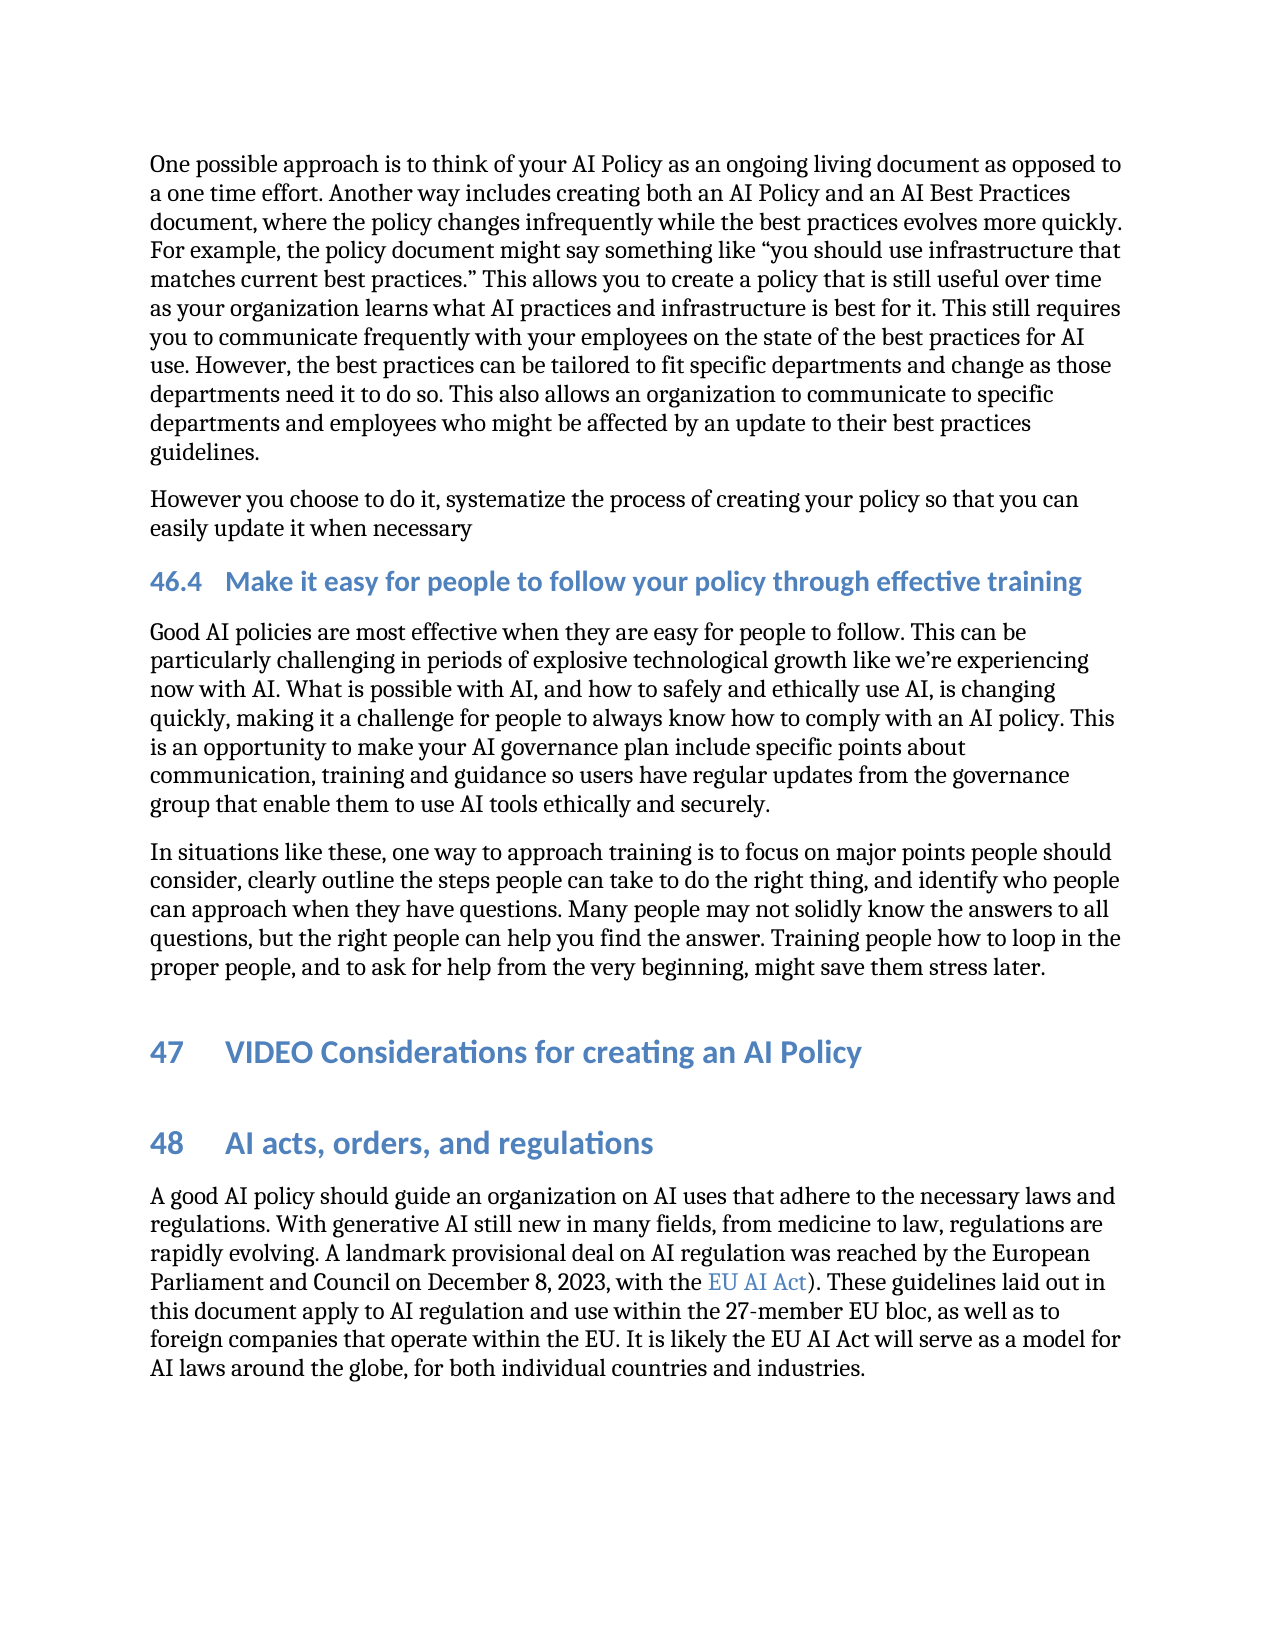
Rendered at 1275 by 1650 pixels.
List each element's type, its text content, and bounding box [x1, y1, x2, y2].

subtitle 47 VIDEO Considerations for creating an AI Policy [150, 1031, 1125, 1072]
text A good AI policy should guide an organization on AI uses that adhere to the necessary laws and regulations. With generative AI still new in many fields, from medicine to law, regulations are rapidly evolving. A landmark provisional deal on AI regulation was reached by the European Parliament and Council on December 8, 2023, with the EU AI Act). These guidelines laid out in this document apply to AI regulation and use within the 27-member EU bloc, as well as to foreign companies that operate within the EU. It is likely the EU AI Act will serve as a model for AI laws around the globe, for both individual countries and industries. [150, 1182, 1125, 1383]
text Good AI policies are most effective when they are easy for people to follow. This can be particularly challenging in periods of explosive technological growth like we’re experiencing now with AI. What is possible with AI, and how to safely and ethically use AI, is changing quickly, making it a challenge for people to always know how to comply with an AI policy. This is an opportunity to make your AI governance plan include specific points about communication, training and guidance so users have regular updates from the governance group that enable them to use AI tools ethically and securely. [150, 618, 1125, 819]
text In situations like these, one way to approach training is to focus on major points people should consider, clearly outline the steps people can take to do the right thing, and identify who people can approach when they have questions. Many people may not solidly know the answers to all questions, but the right people can help you find the answer. Training people how to loop in the proper people, and to ask for help from the very beginning, might save them stress later. [150, 838, 1125, 981]
text One possible approach is to think of your AI Policy as an ongoing living document as opposed to a one time effort. Another way includes creating both an AI Policy and an AI Best Practices document, where the policy changes infrequently while the best practices evolves more quickly. For example, the policy document might say something like “you should use infrastructure that matches current best practices.” This allows you to create a policy that is still useful over time as your organization learns what AI practices and infrastructure is best for it. This still requires you to communicate frequently with your employees on the state of the best practices for AI use. However, the best practices can be tailored to fit specific departments and change as those departments need it to do so. This also allows an organization to communicate to specific departments and employees who might be affected by an update to their best practices guidelines. [150, 150, 1125, 466]
subtitle 48 AI acts, orders, and regulations [150, 1122, 1125, 1163]
text However you choose to do it, systematize the process of creating your policy so that you can easily update it when necessary [150, 485, 1125, 542]
subtitle 46.4 Make it easy for people to follow your policy through effective training [150, 563, 1125, 599]
